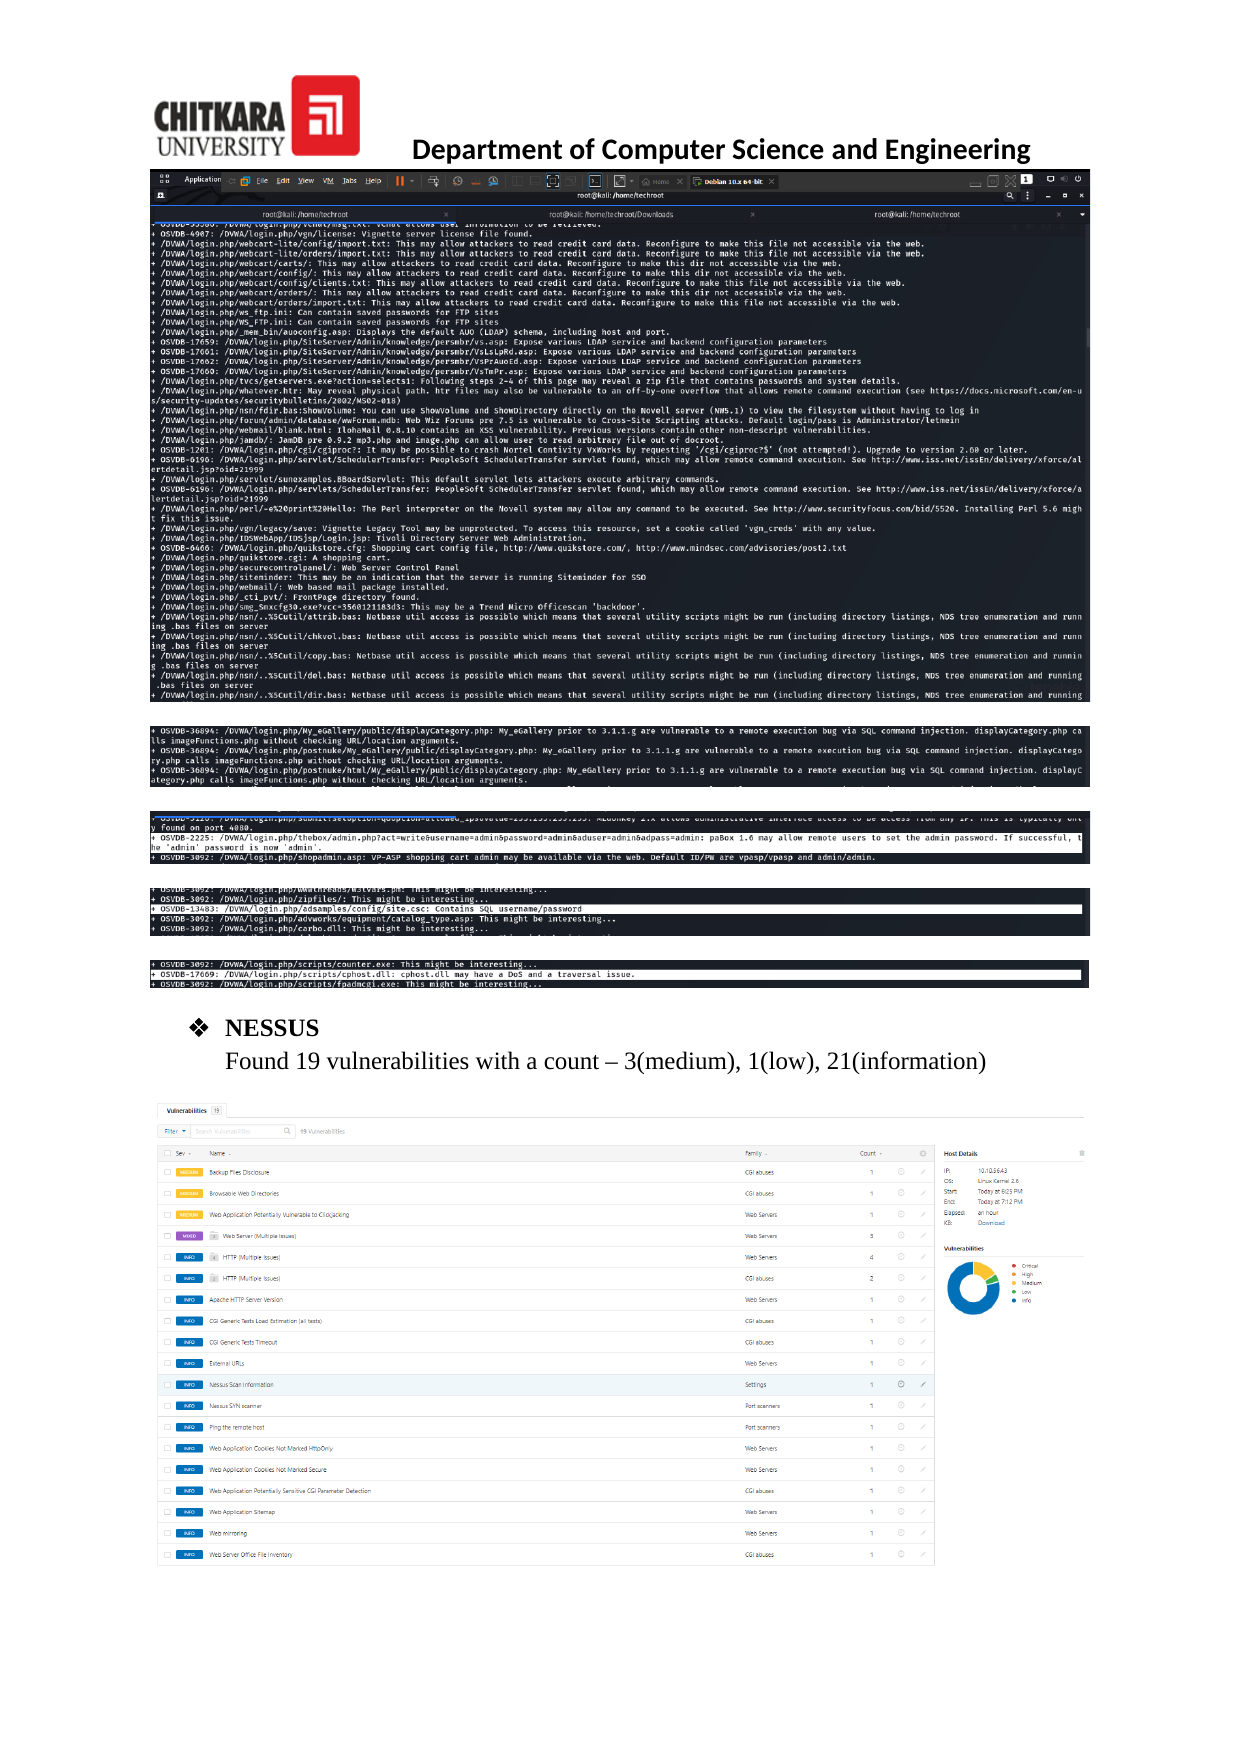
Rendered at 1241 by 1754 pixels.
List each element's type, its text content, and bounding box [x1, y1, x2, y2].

picture [150, 888, 1091, 936]
picture [150, 726, 1090, 787]
picture [150, 811, 1091, 864]
list Found 19 vulnerabilities with a count – 3(medium), 1(low), 21(information) [225, 1046, 1090, 1075]
picture [150, 960, 1089, 988]
picture [150, 172, 1091, 702]
picture [150, 1100, 1091, 1569]
list NESSUS [187, 1013, 1090, 1042]
